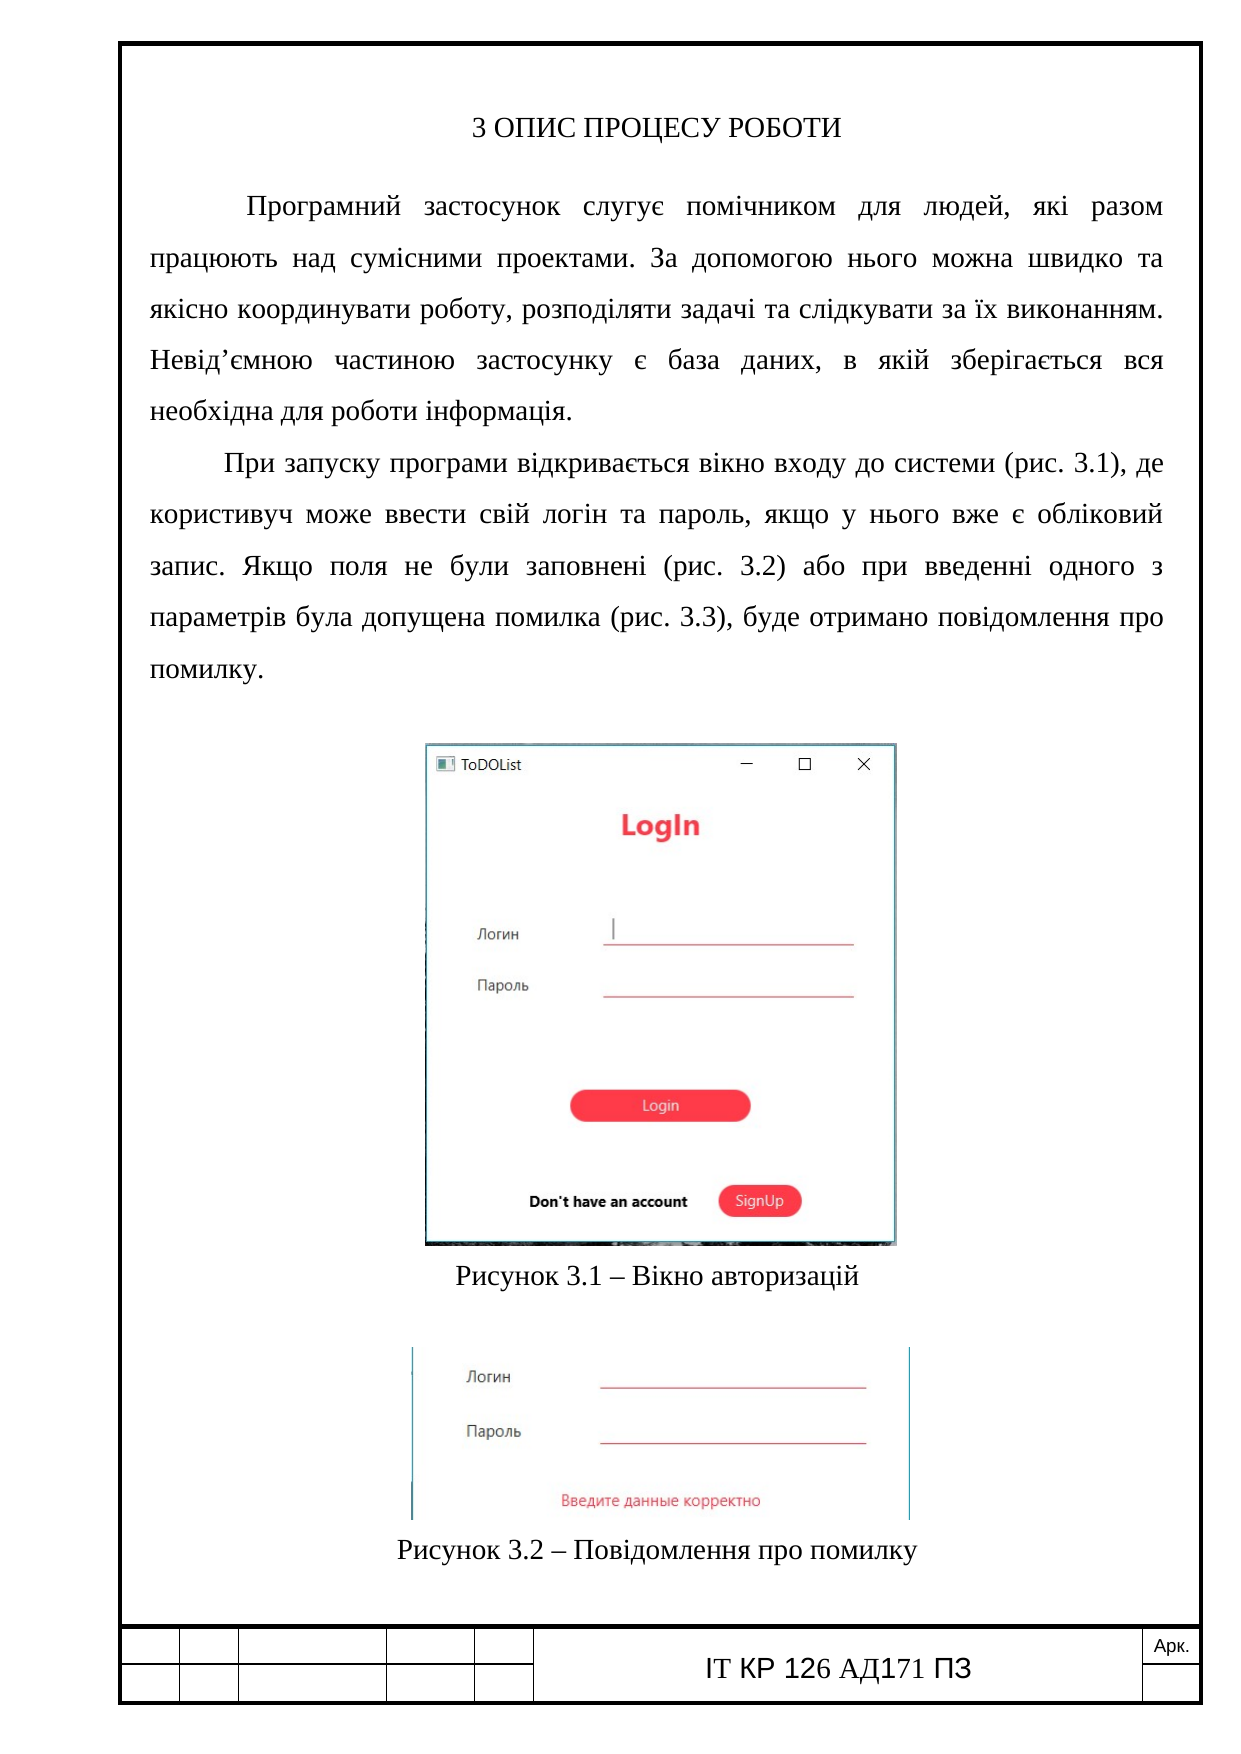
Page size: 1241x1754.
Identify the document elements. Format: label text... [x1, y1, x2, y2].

table_cell [180, 1665, 238, 1701]
table_cell ІТ КР 126 АД171 ПЗ [534, 1629, 1142, 1701]
picture [411, 1347, 910, 1520]
table_cell [122, 1629, 179, 1662]
table_cell [387, 1665, 474, 1701]
table_cell [239, 1629, 386, 1662]
table_cell [239, 1665, 386, 1701]
table_cell [180, 1629, 238, 1662]
table_cell 29 [1143, 1665, 1199, 1701]
table_header 3 ОПИС ПРОЦЕСУ РОБОТИ Програмний застосунок слугує помічником для людей, які разом працюють над сумісними проектами. За допомогою нього можна швидко та якісно координувати роботу, розподіляти задачі та слідкувати за їх виконанням. Невід’ємною частиною застосунку є база даних, в якій зберігається вся необхідна для роботи інформація. При запуску програми відкривається вікно входу до системи (рис. 3.1), де користивуч може ввести свій логін та пароль, якщо у нього вже є обліковий запис. Якщо поля не були заповнені (рис. 3.2) або при введенні одного з параметрів була допущена помилка (рис. 3.3), буде отримано повідомлення про помилку. Рисунок 3.1 – Вікно авторизацій Рисунок 3.2 – Повідомлення про помилку [122, 46, 1199, 1624]
table_cell Арк. [1143, 1629, 1199, 1662]
table_cell [122, 1665, 179, 1701]
table_cell [387, 1629, 474, 1662]
table_cell [475, 1629, 533, 1662]
table_cell [475, 1665, 533, 1701]
picture [425, 743, 897, 1246]
